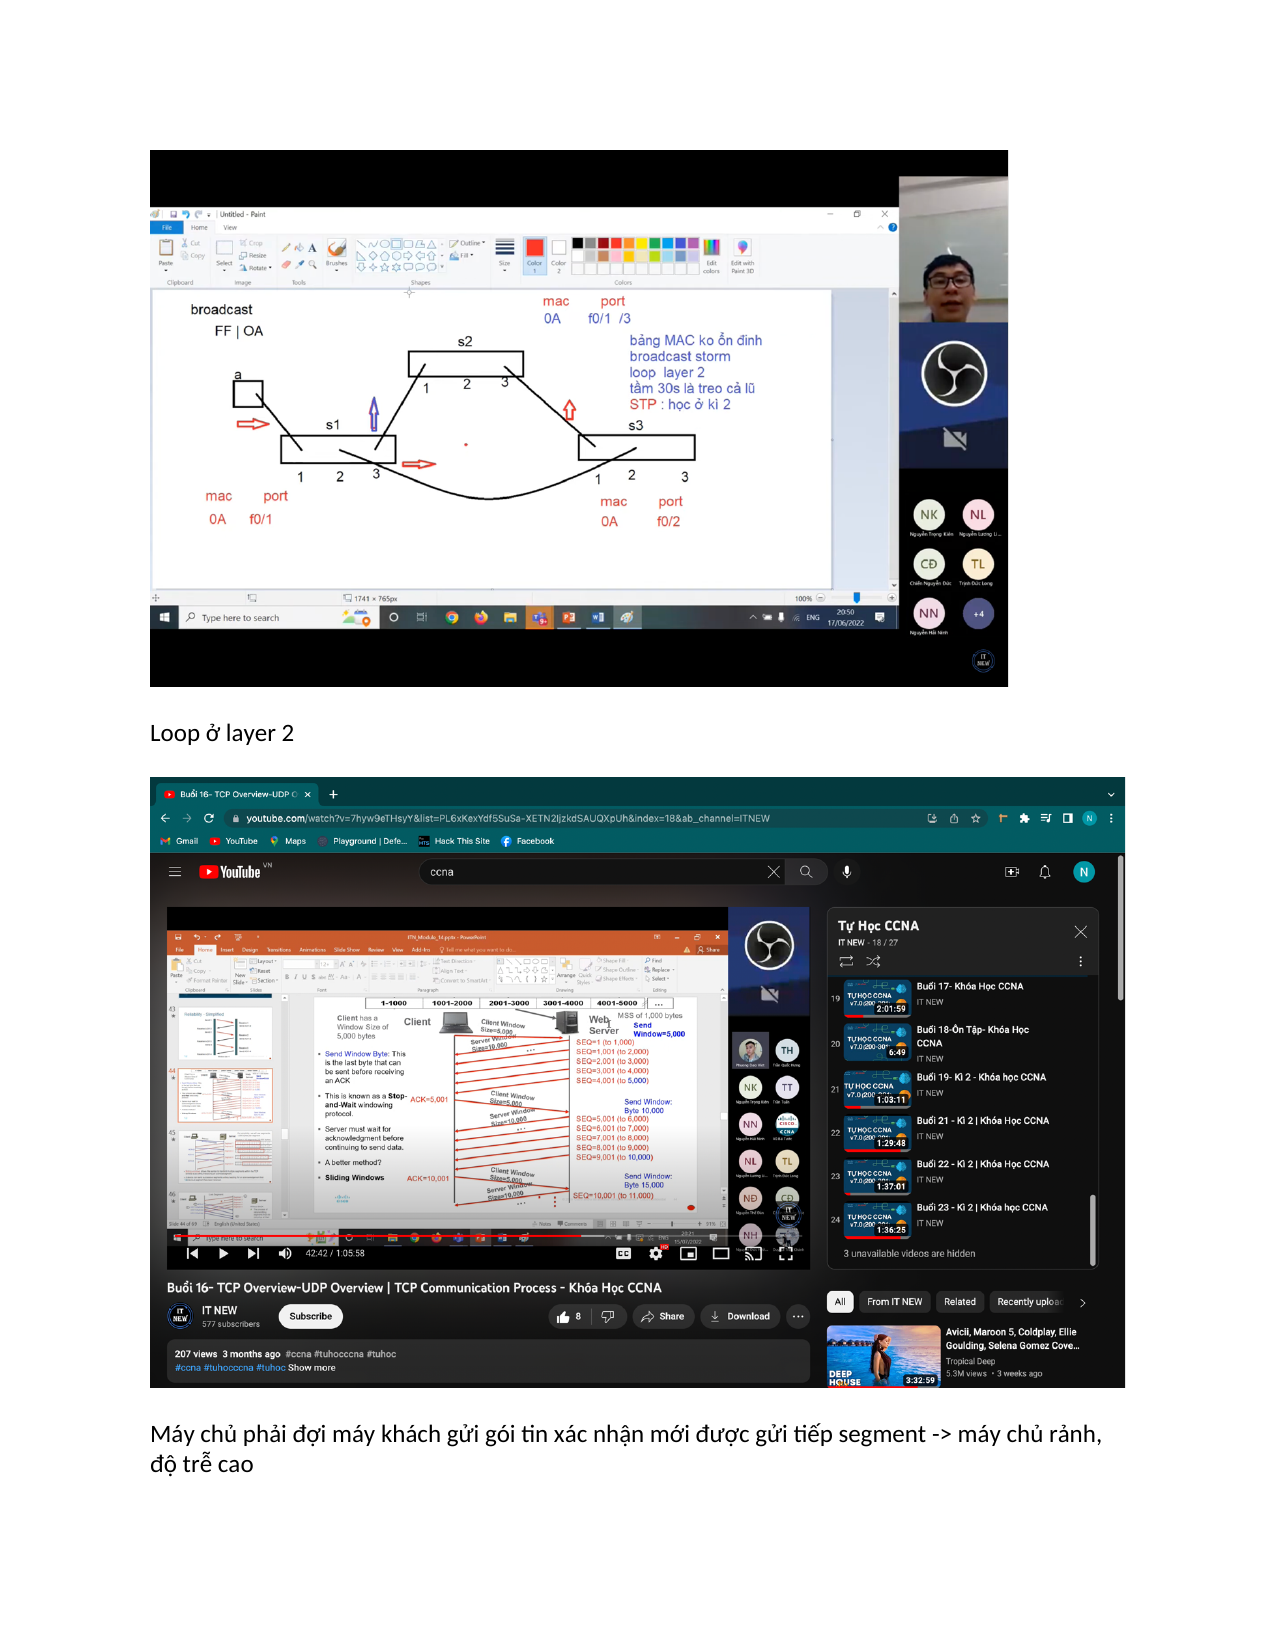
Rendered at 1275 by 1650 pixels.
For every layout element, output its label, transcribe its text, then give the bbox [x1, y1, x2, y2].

text Loop ở layer 2 [150, 717, 1125, 747]
text Máy chủ phải đợi máy khách gửi gói tin xác nhận mới được gửi tiếp segment -> máy chủ rảnh, độ trễ cao [150, 1418, 1125, 1479]
picture [150, 777, 1125, 1388]
picture [150, 150, 1009, 687]
